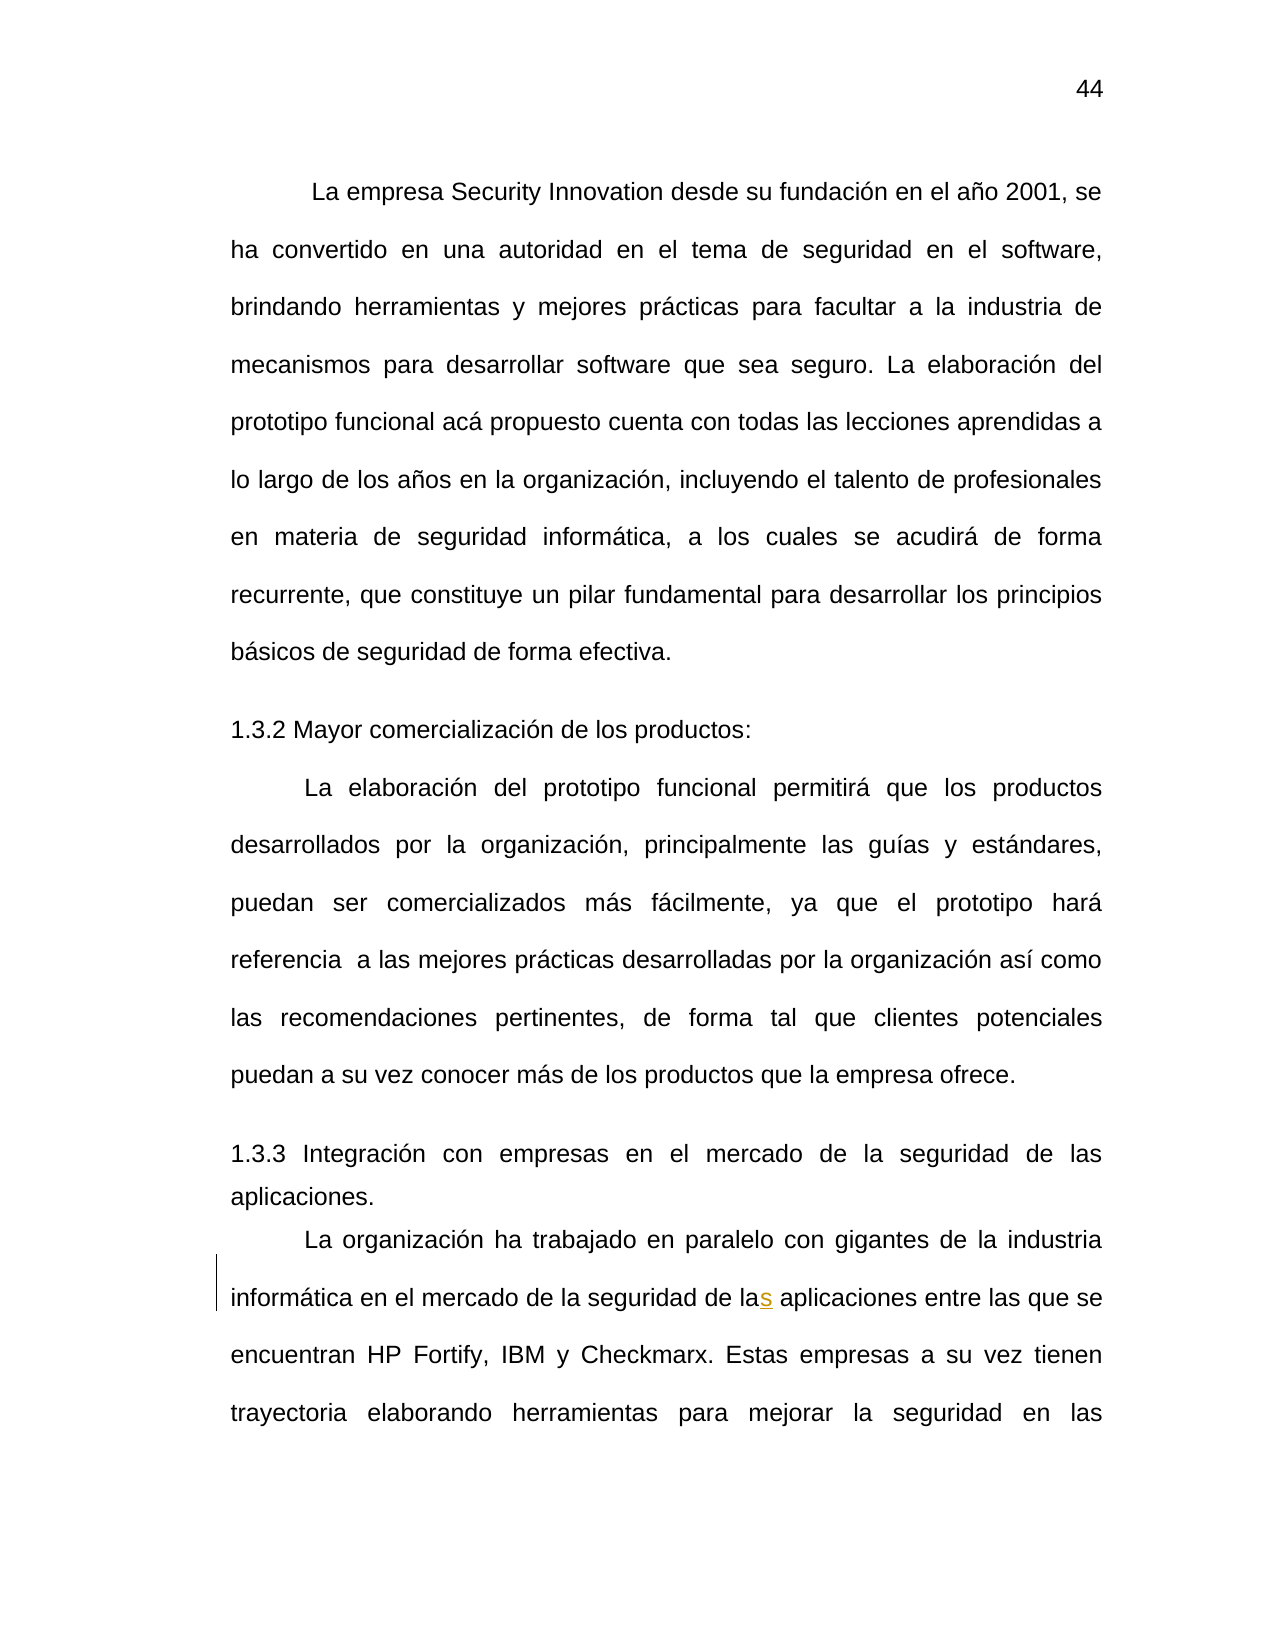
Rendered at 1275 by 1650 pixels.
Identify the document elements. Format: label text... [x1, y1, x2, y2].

text La empresa Security Innovation desde su fundación en el año 2001, se ha convertido en una autoridad en el tema de seguridad en el software, brindando herramientas y mejores prácticas para facultar a la industria de mecanismos para desarrollar software que sea seguro. La elaboración del prototipo funcional acá propuesto cuenta con todas las lecciones aprendidas a lo largo de los años en la organización, incluyendo el talento de profesionales en materia de seguridad informática, a los cuales se acudirá de forma recurrente, que constituye un pilar fundamental para desarrollar los principios básicos de seguridad de forma efectiva. [230, 177, 1104, 666]
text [230, 1225, 1104, 1426]
subtitle 1.3.2 Mayor comercialización de los productos: [230, 716, 1104, 744]
text La elaboración del prototipo funcional permitirá que los productos desarrollados por la organización, principalmente las guías y estándares, puedan ser comercializados más fácilmente, ya que el prototipo hará referencia a las mejores prácticas desarrolladas por la organización así como las recomendaciones pertinentes, de forma tal que clientes potenciales puedan a su vez conocer más de los productos que la empresa ofrece. [230, 773, 1104, 1089]
subtitle 1.3.3 Integración con empresas en el mercado de la seguridad de las aplicaciones. [230, 1139, 1104, 1211]
